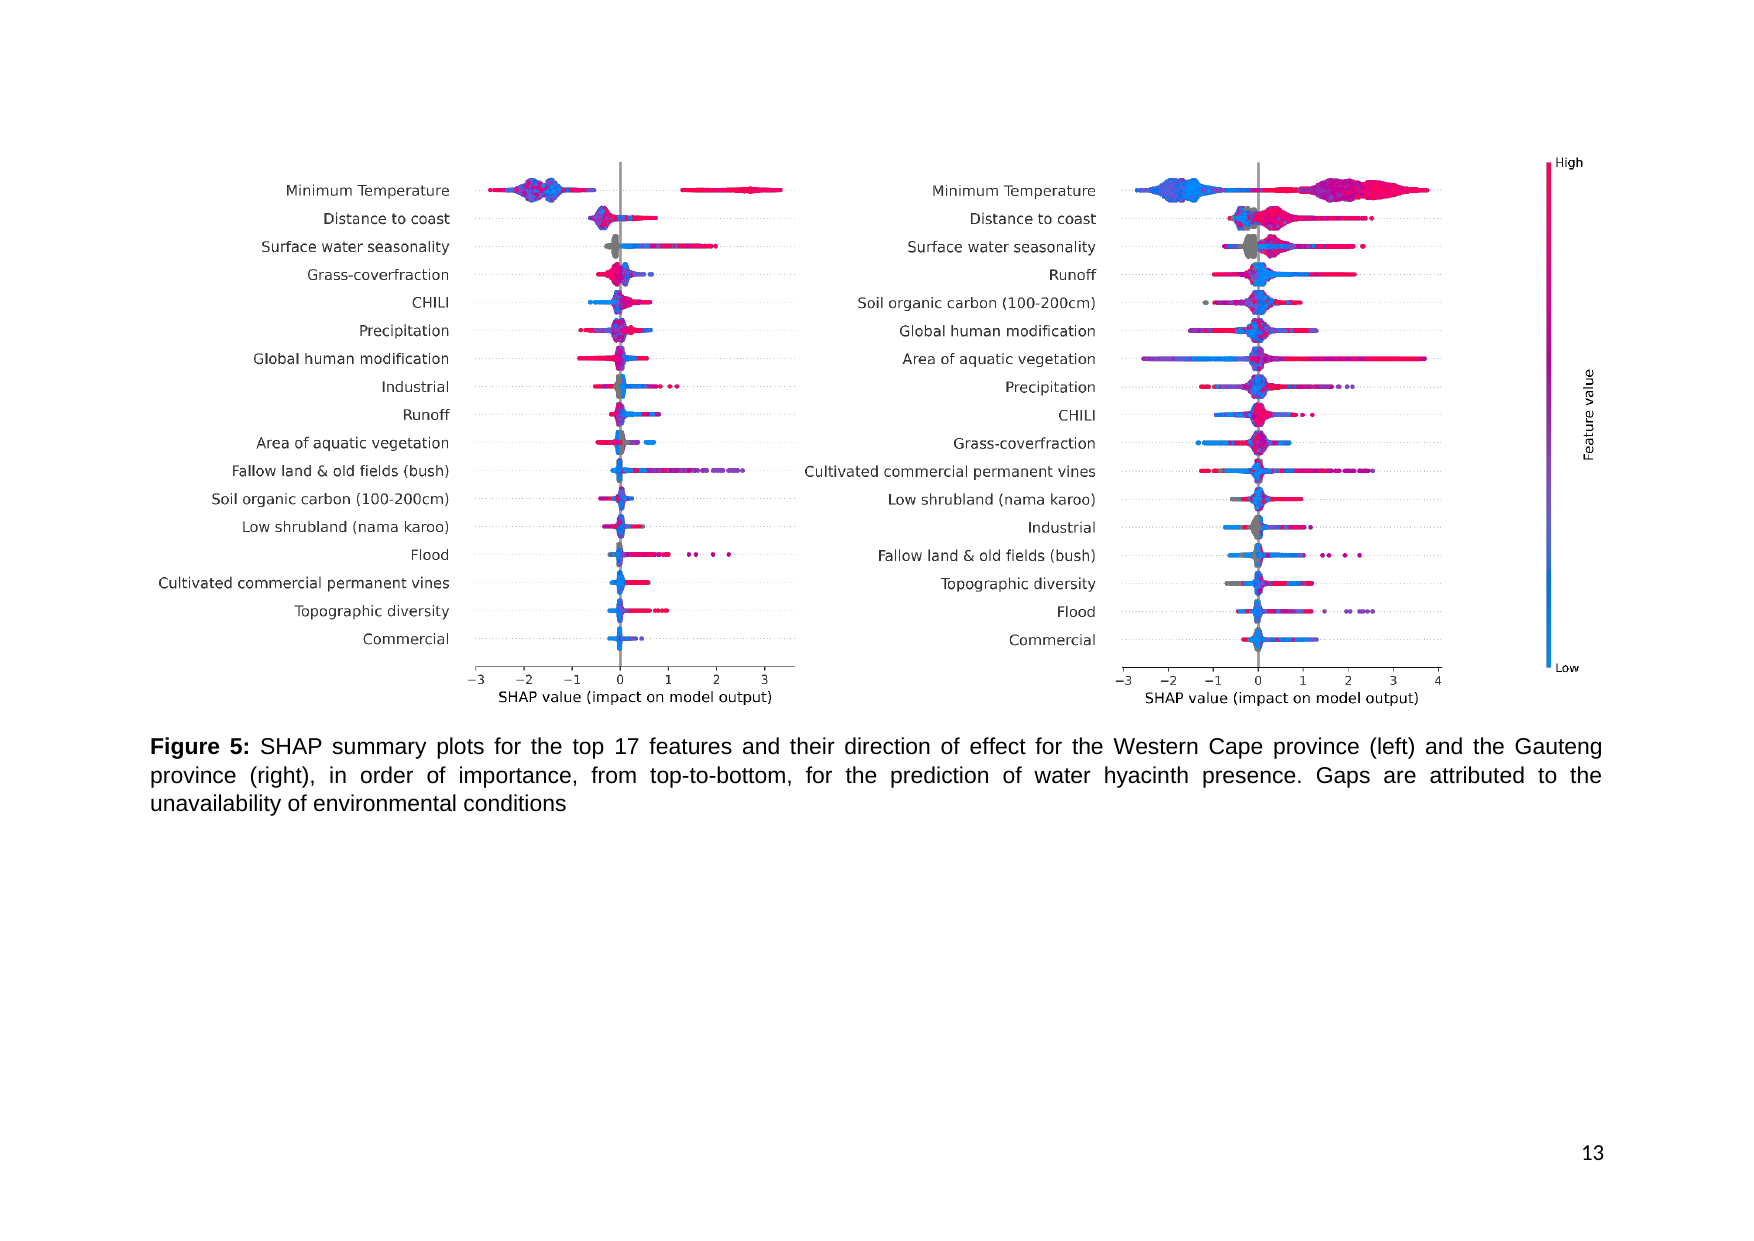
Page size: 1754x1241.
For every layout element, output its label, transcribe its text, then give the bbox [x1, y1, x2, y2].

picture [150, 150, 1597, 713]
